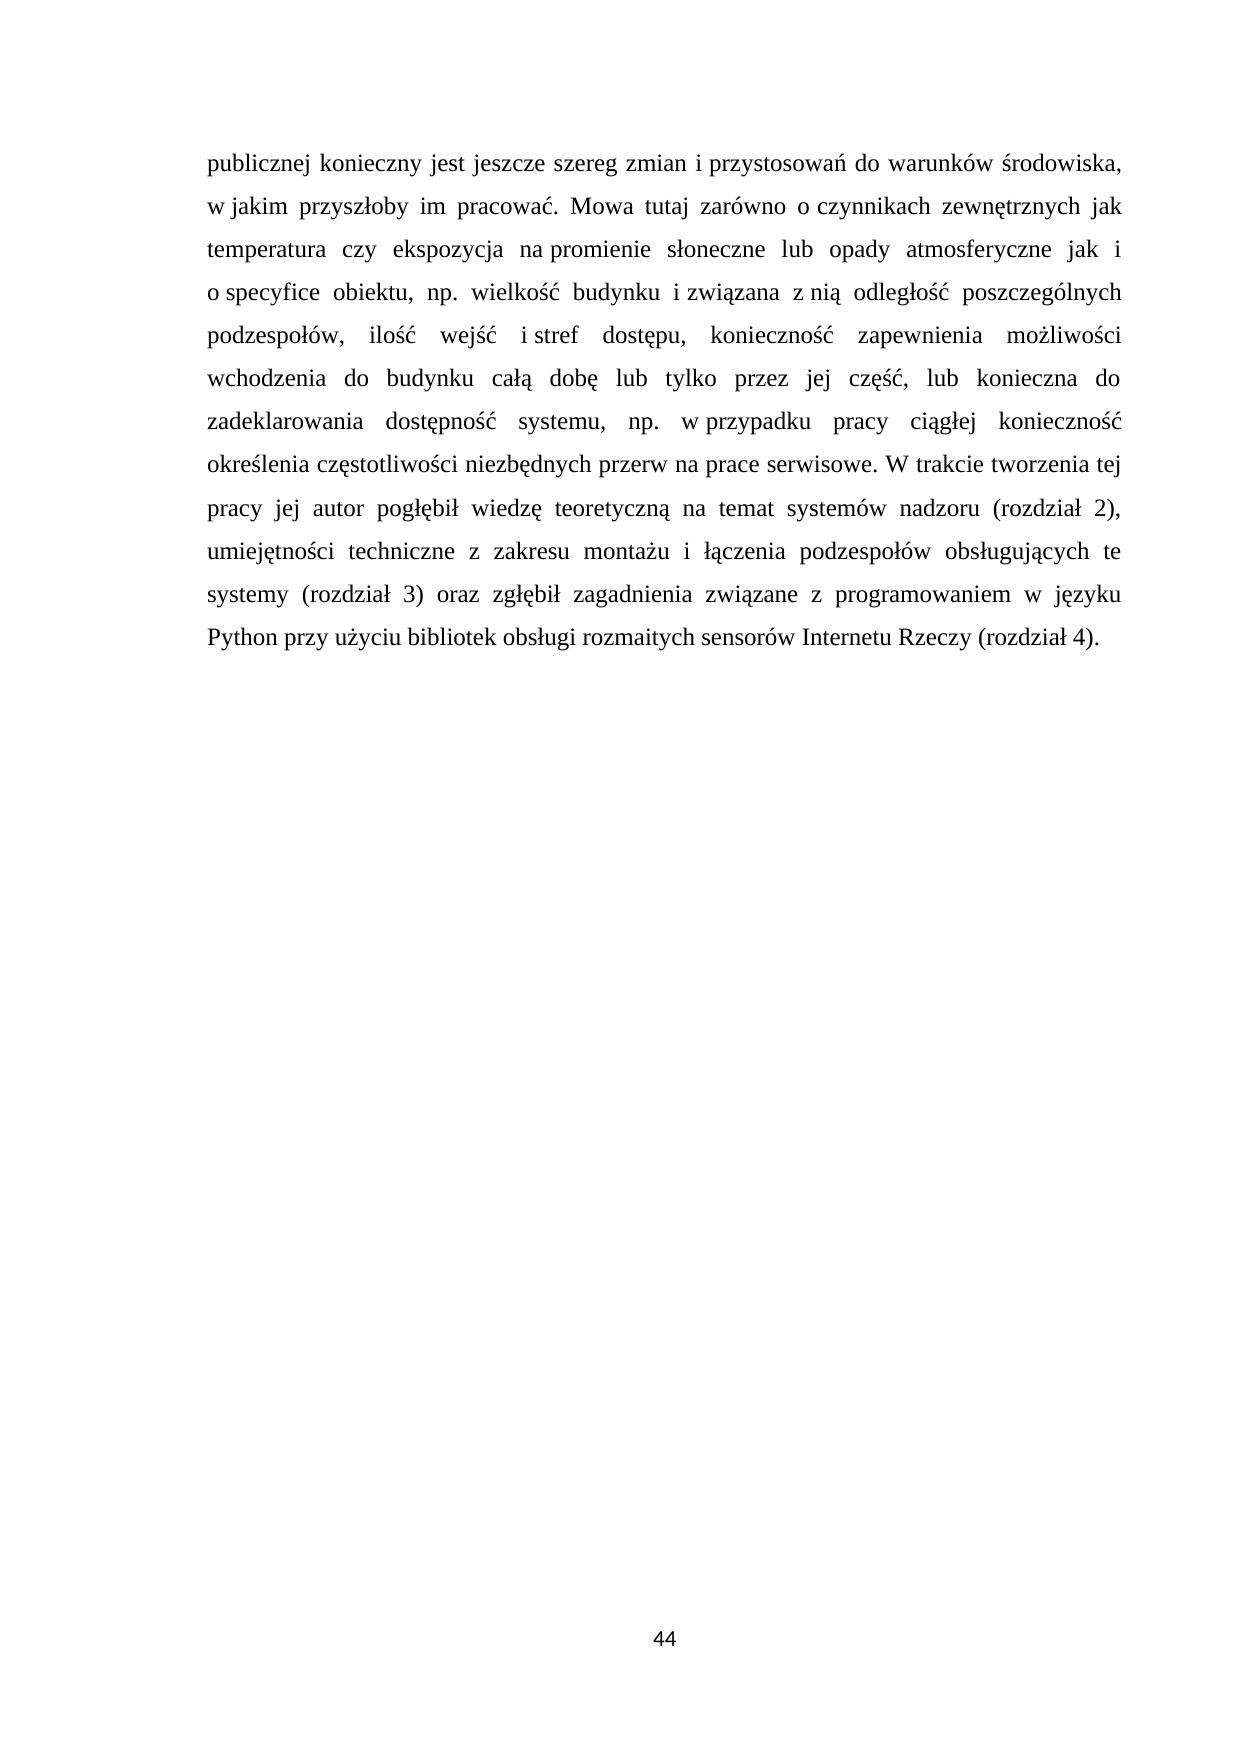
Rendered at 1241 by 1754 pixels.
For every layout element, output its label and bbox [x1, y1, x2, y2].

text [207, 148, 1122, 651]
